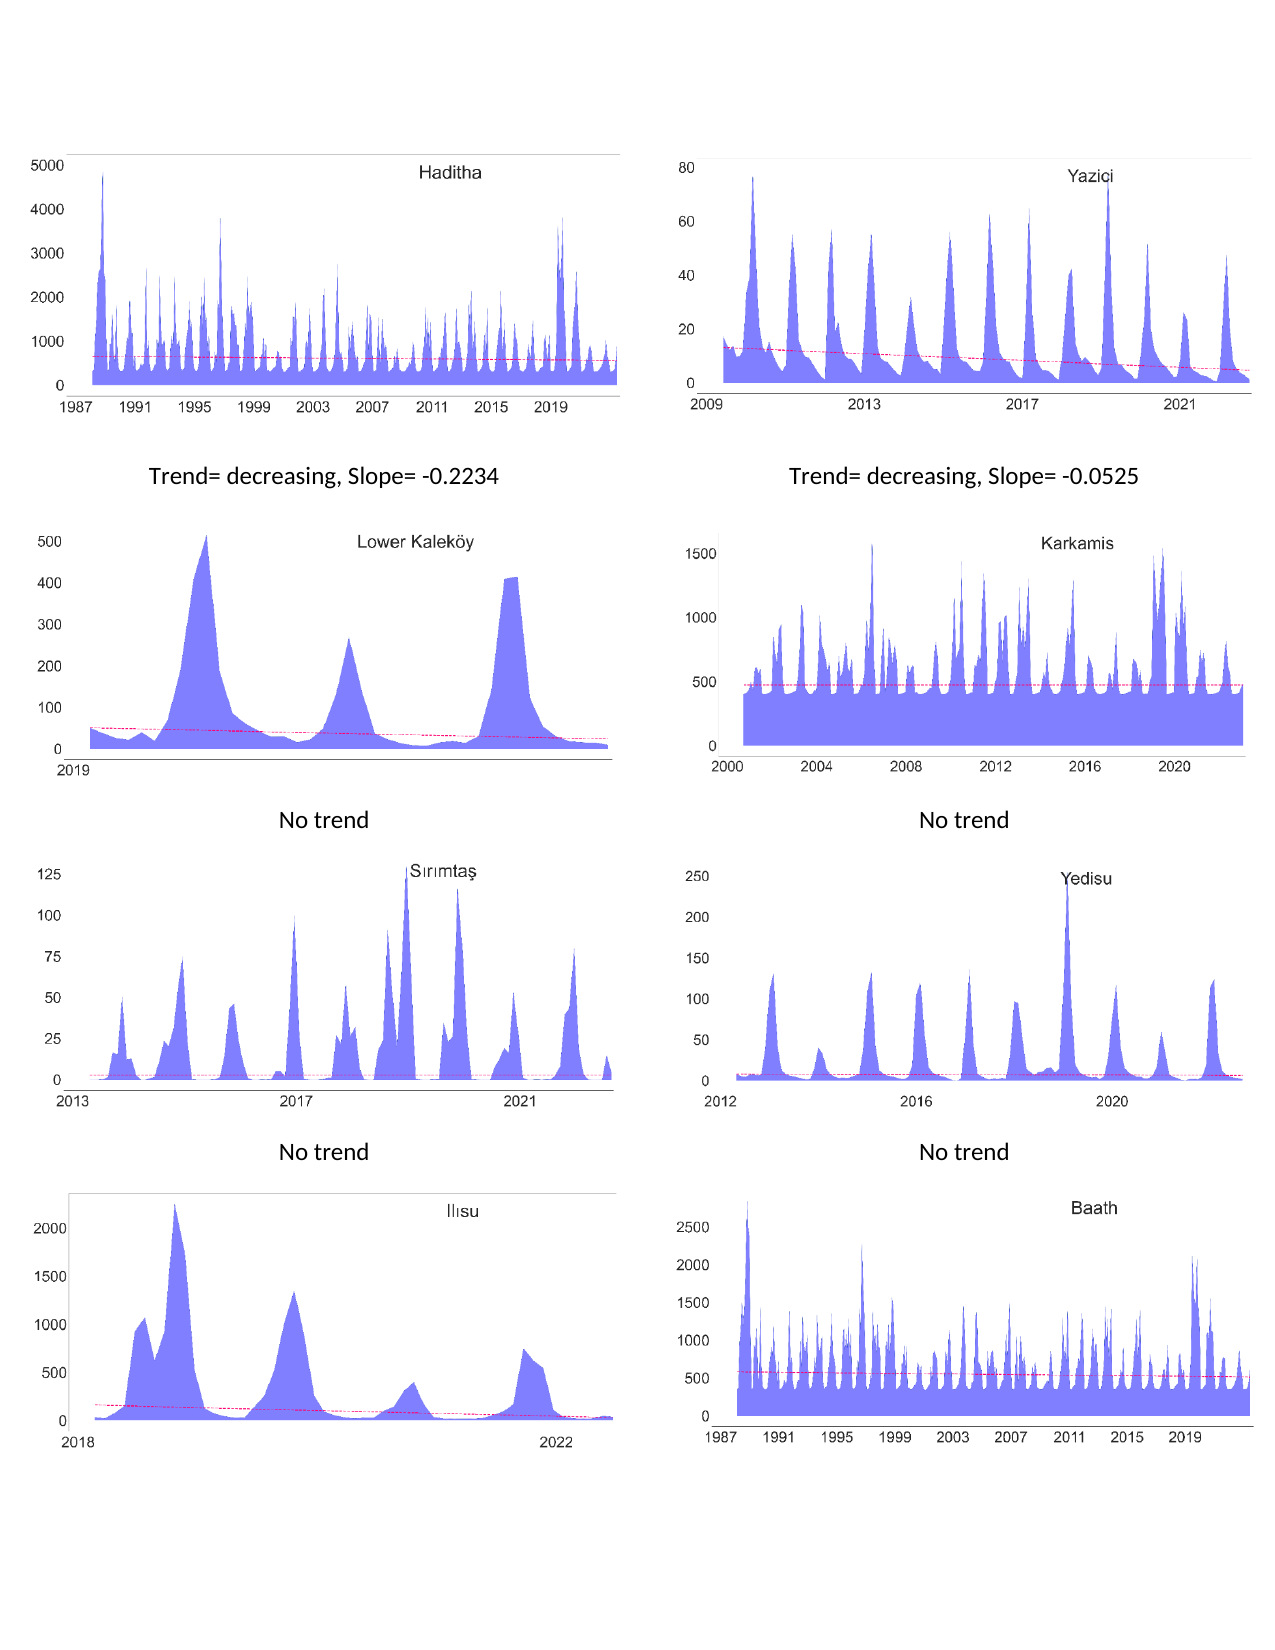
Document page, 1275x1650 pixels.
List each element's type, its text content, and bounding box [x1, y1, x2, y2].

table_cell [651, 860, 1275, 1136]
table_cell [0, 860, 651, 1136]
table_header [0, 150, 651, 445]
picture [34, 859, 614, 1111]
table_cell No trend [651, 1136, 1275, 1191]
table_cell [651, 1191, 1275, 1477]
picture [675, 1196, 1254, 1447]
table_cell Trend= decreasing, Slope= -0.2234 [0, 445, 651, 530]
table_cell Trend= decreasing, Slope= -0.0525 [651, 445, 1275, 530]
picture [35, 530, 613, 780]
picture [676, 156, 1252, 414]
table_cell [0, 1191, 651, 1477]
picture [28, 153, 621, 417]
picture [682, 533, 1246, 776]
table_header [651, 150, 1275, 445]
picture [31, 1191, 617, 1452]
picture [683, 859, 1245, 1111]
table_cell [651, 530, 1275, 804]
table_cell No trend [0, 1136, 651, 1191]
table_cell [0, 530, 651, 804]
table_cell No trend [0, 804, 651, 860]
table_cell No trend [651, 804, 1275, 860]
